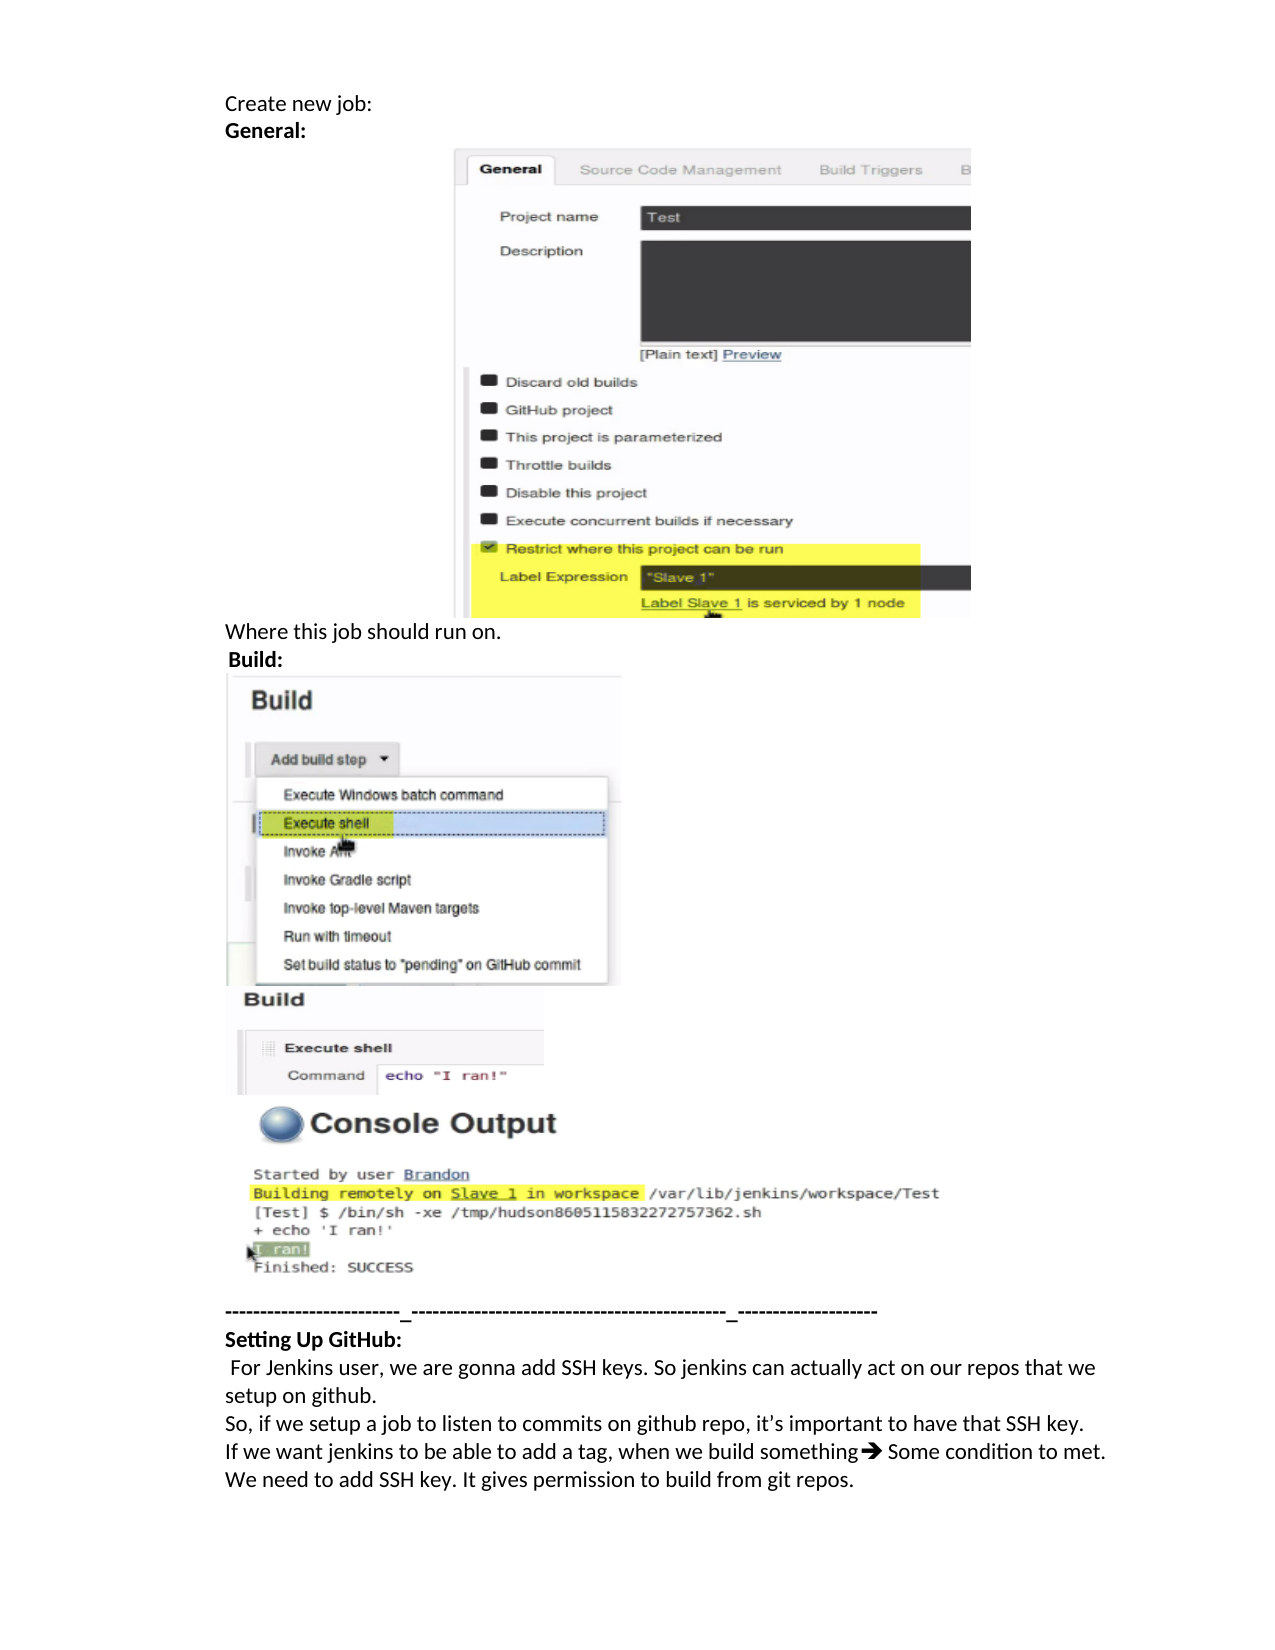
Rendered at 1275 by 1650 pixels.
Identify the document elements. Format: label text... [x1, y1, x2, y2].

list Create new job: [225, 89, 1125, 117]
list For Jenkins user, we are gonna add SSH keys. So jenkins can actually act on our repos that we setup on github. [225, 1353, 1125, 1409]
picture [437, 144, 971, 618]
list General: [225, 117, 1125, 145]
list We need to add SSH key. It gives permission to build from git repos. [225, 1466, 1125, 1493]
list If we want jenkins to be able to add a tag, when we build something Some condition to met. [225, 1437, 1125, 1466]
picture [225, 673, 978, 1298]
list Where this job should run on. [225, 617, 1125, 645]
list So, if we setup a job to listen to commits on github repo, it’s important to have that SSH key. [225, 1409, 1125, 1437]
list Build: [225, 645, 1125, 673]
list -------------------------_---------------------------------------------_-------------------- [225, 1297, 1125, 1325]
list Setting Up GitHub: [225, 1325, 1125, 1353]
